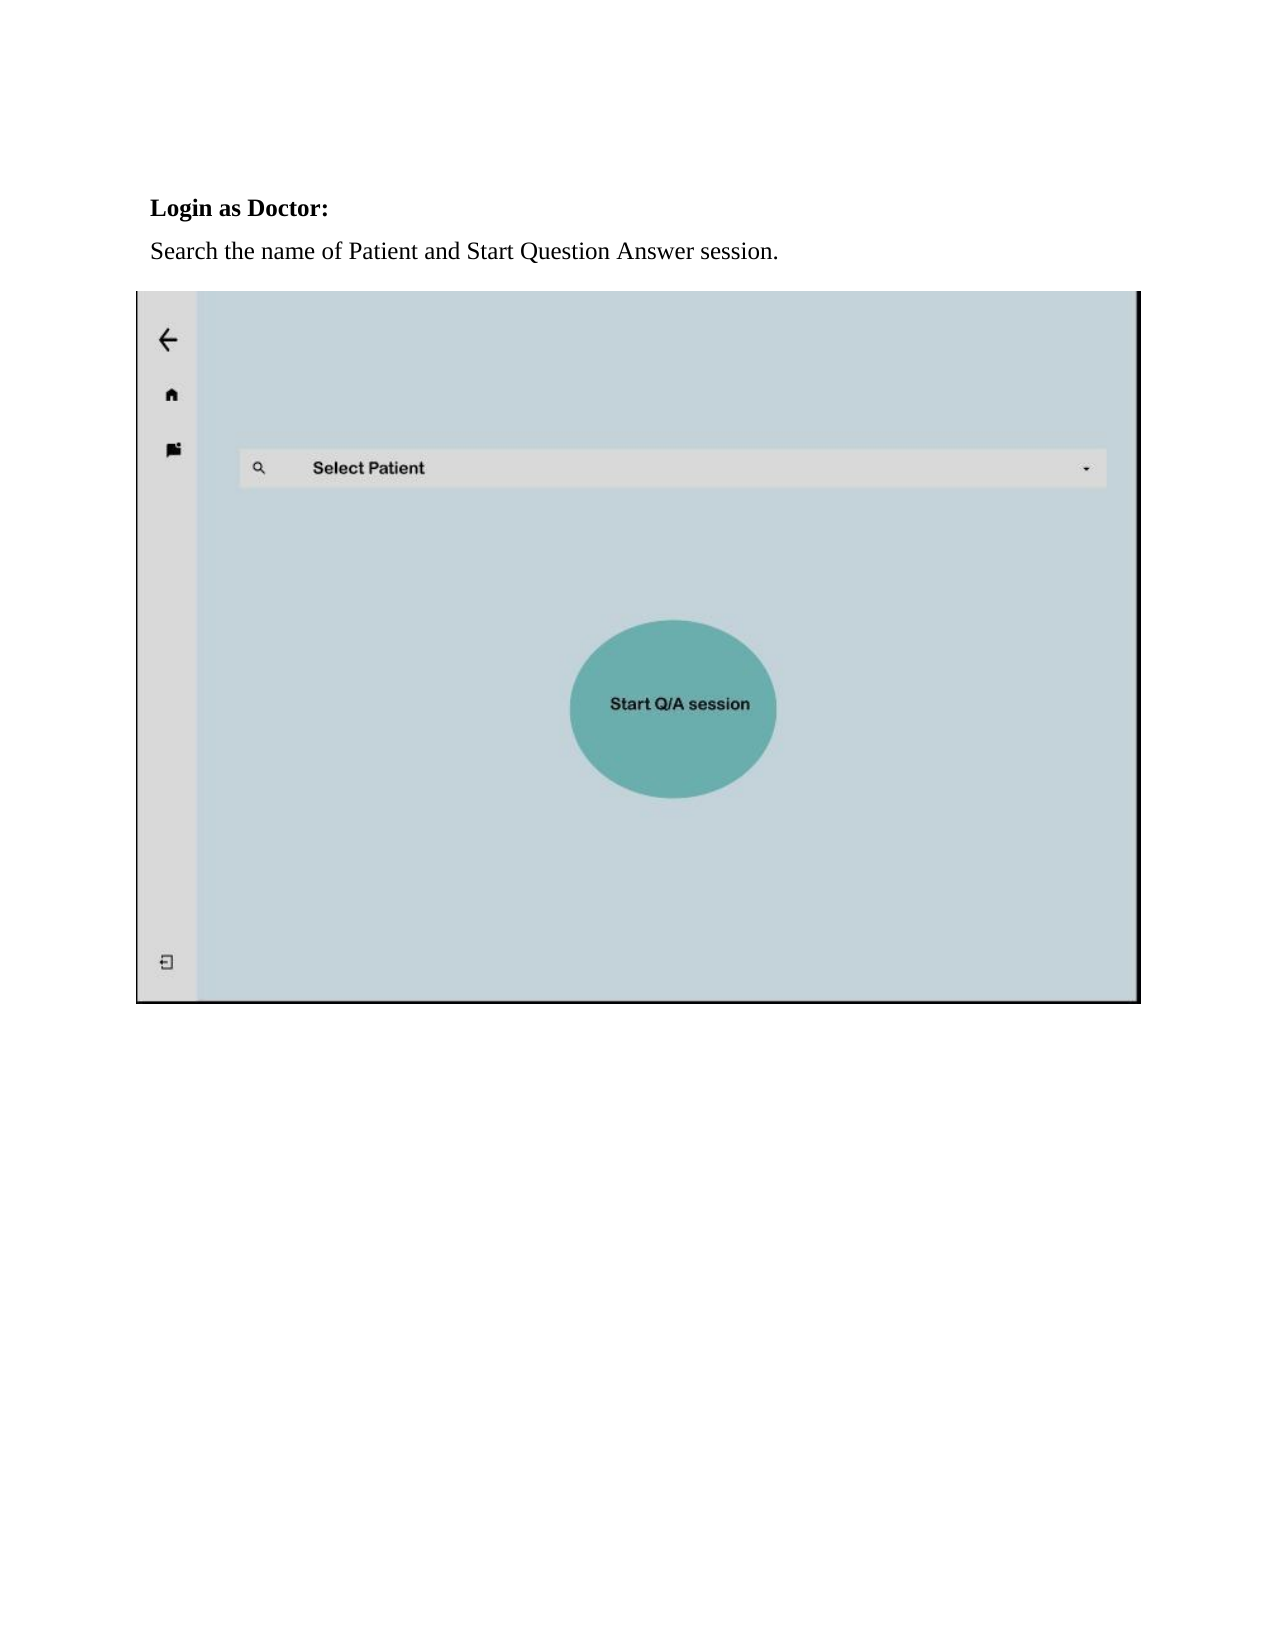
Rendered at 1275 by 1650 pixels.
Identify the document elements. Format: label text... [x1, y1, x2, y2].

text Login as Doctor: [150, 193, 1125, 222]
picture [136, 291, 1141, 1004]
text Search the name of Patient and Start Question Answer session. [150, 236, 1125, 265]
